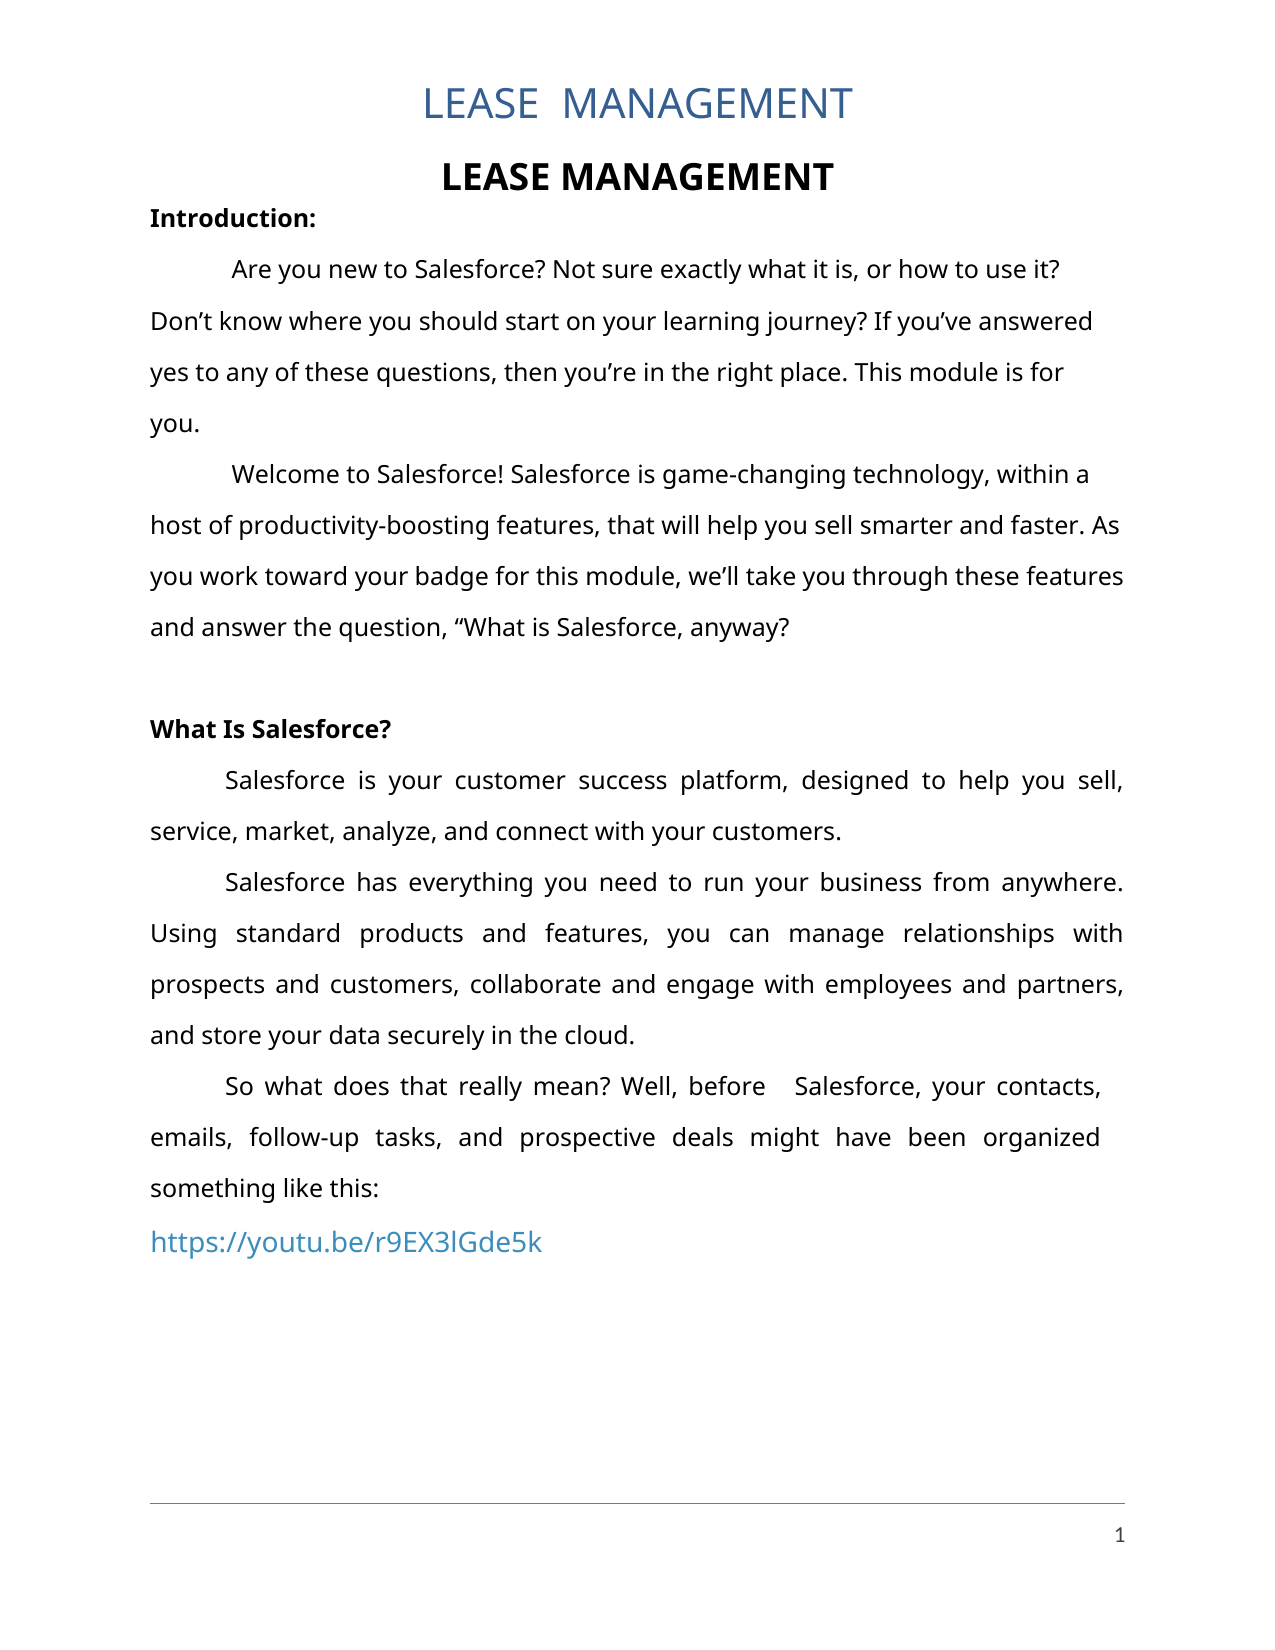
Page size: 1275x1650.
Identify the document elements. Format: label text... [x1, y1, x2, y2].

text What Is Salesforce? [150, 711, 1125, 746]
text Salesforce is your customer success platform, designed to help you sell, service, market, analyze, and connect with your customers. [150, 762, 1125, 848]
text https://youtu.be/r9EX3lGde5k [150, 1222, 1125, 1260]
text LEASE MANAGEMENT [150, 150, 1125, 201]
text Salesforce has everything you need to run your business from anywhere. Using standard products and features, you can manage relationships with prospects and customers, collaborate and engage with employees and partners, and store your data securely in the cloud. [150, 864, 1125, 1052]
text Welcome to Salesforce! Salesforce is game-changing technology, within a host of productivity-boosting features, that will help you sell smarter and faster. As you work toward your badge for this module, we’ll take you through these features and answer the question, “What is Salesforce, anyway? [150, 456, 1125, 643]
text Introduction: Are you new to Salesforce? Not sure exactly what it is, or how to use it? Don’t know where you should start on your learning journey? If you’ve answered yes to any of these questions, then you’re in the right place. This module is for you. [150, 201, 1125, 439]
text So what does that really mean? Well, before Salesforce, your contacts, emails, follow-up tasks, and prospective deals might have been organized something like this: [150, 1069, 1102, 1205]
